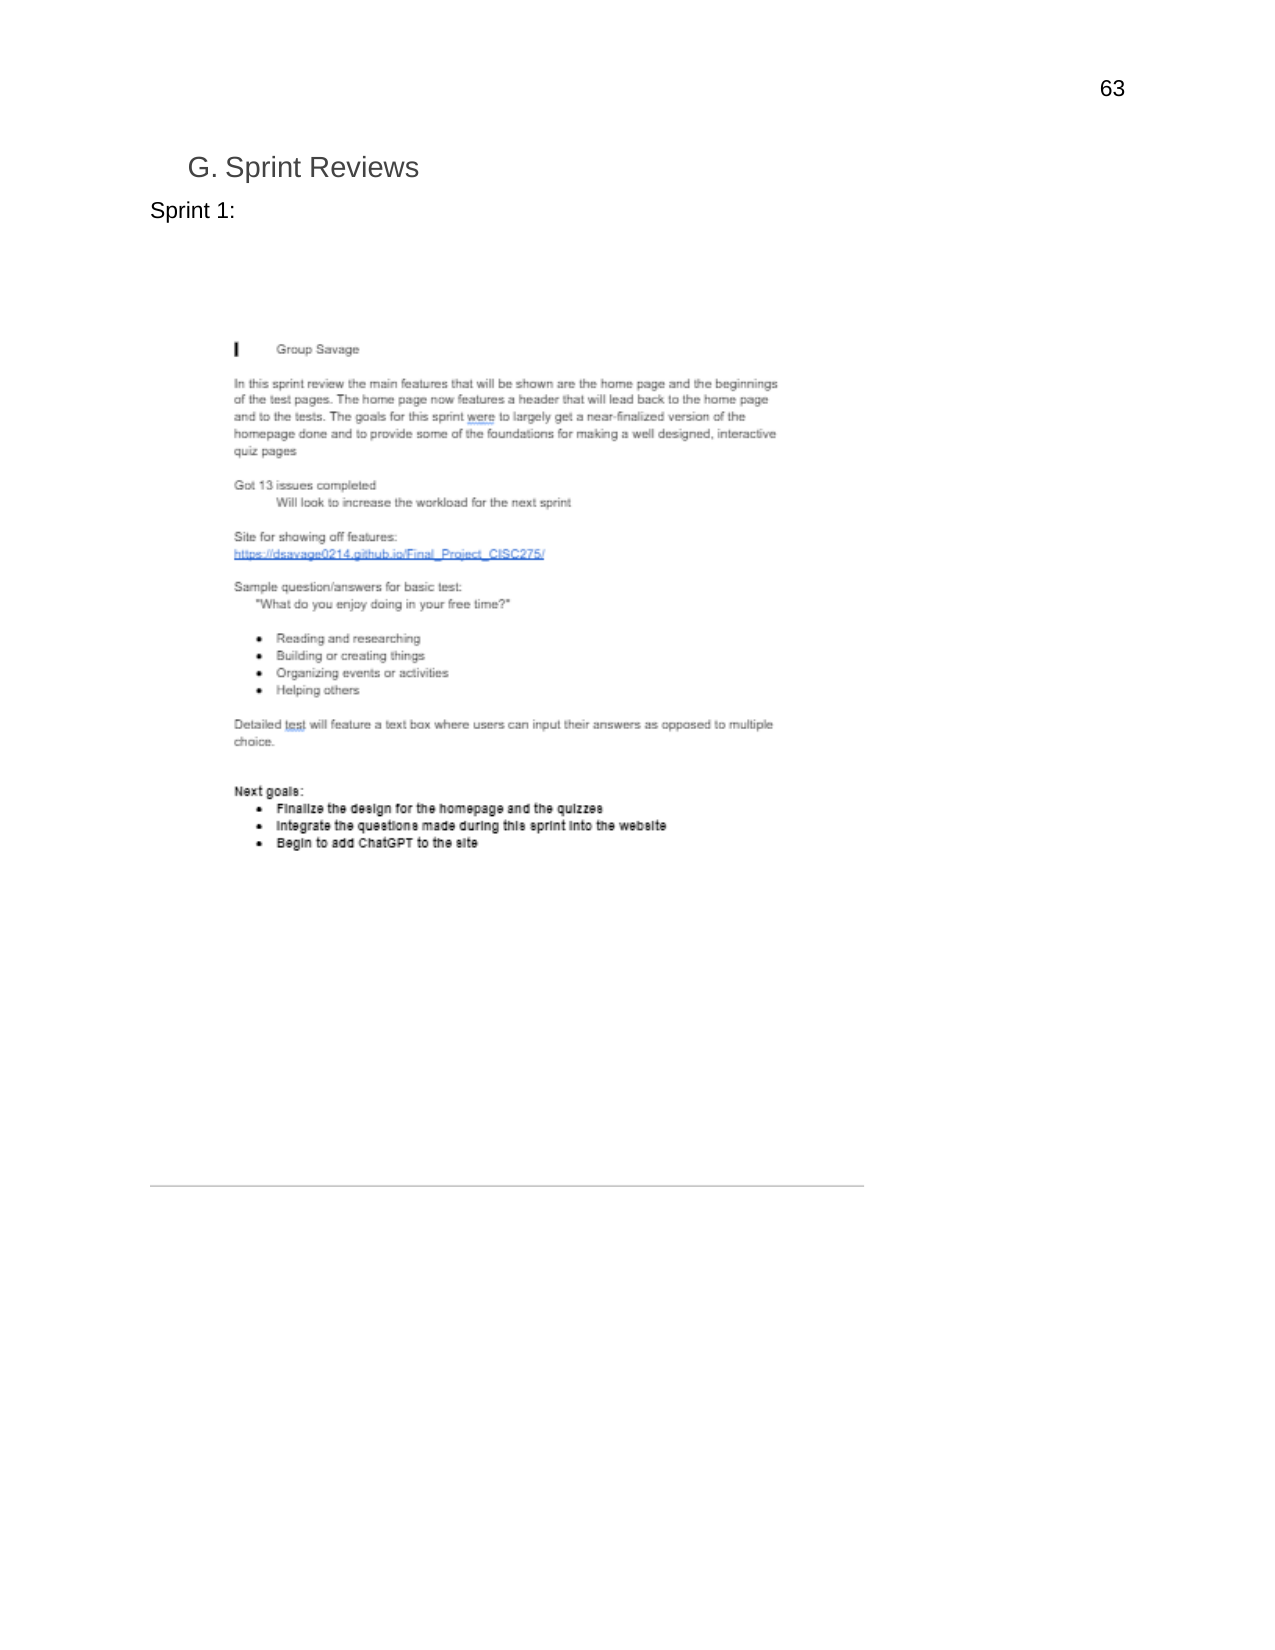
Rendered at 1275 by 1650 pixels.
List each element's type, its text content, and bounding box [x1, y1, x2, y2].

subtitle Sprint Reviews [187, 150, 1125, 183]
picture [150, 257, 865, 1187]
text Sprint 1: [150, 197, 1125, 223]
